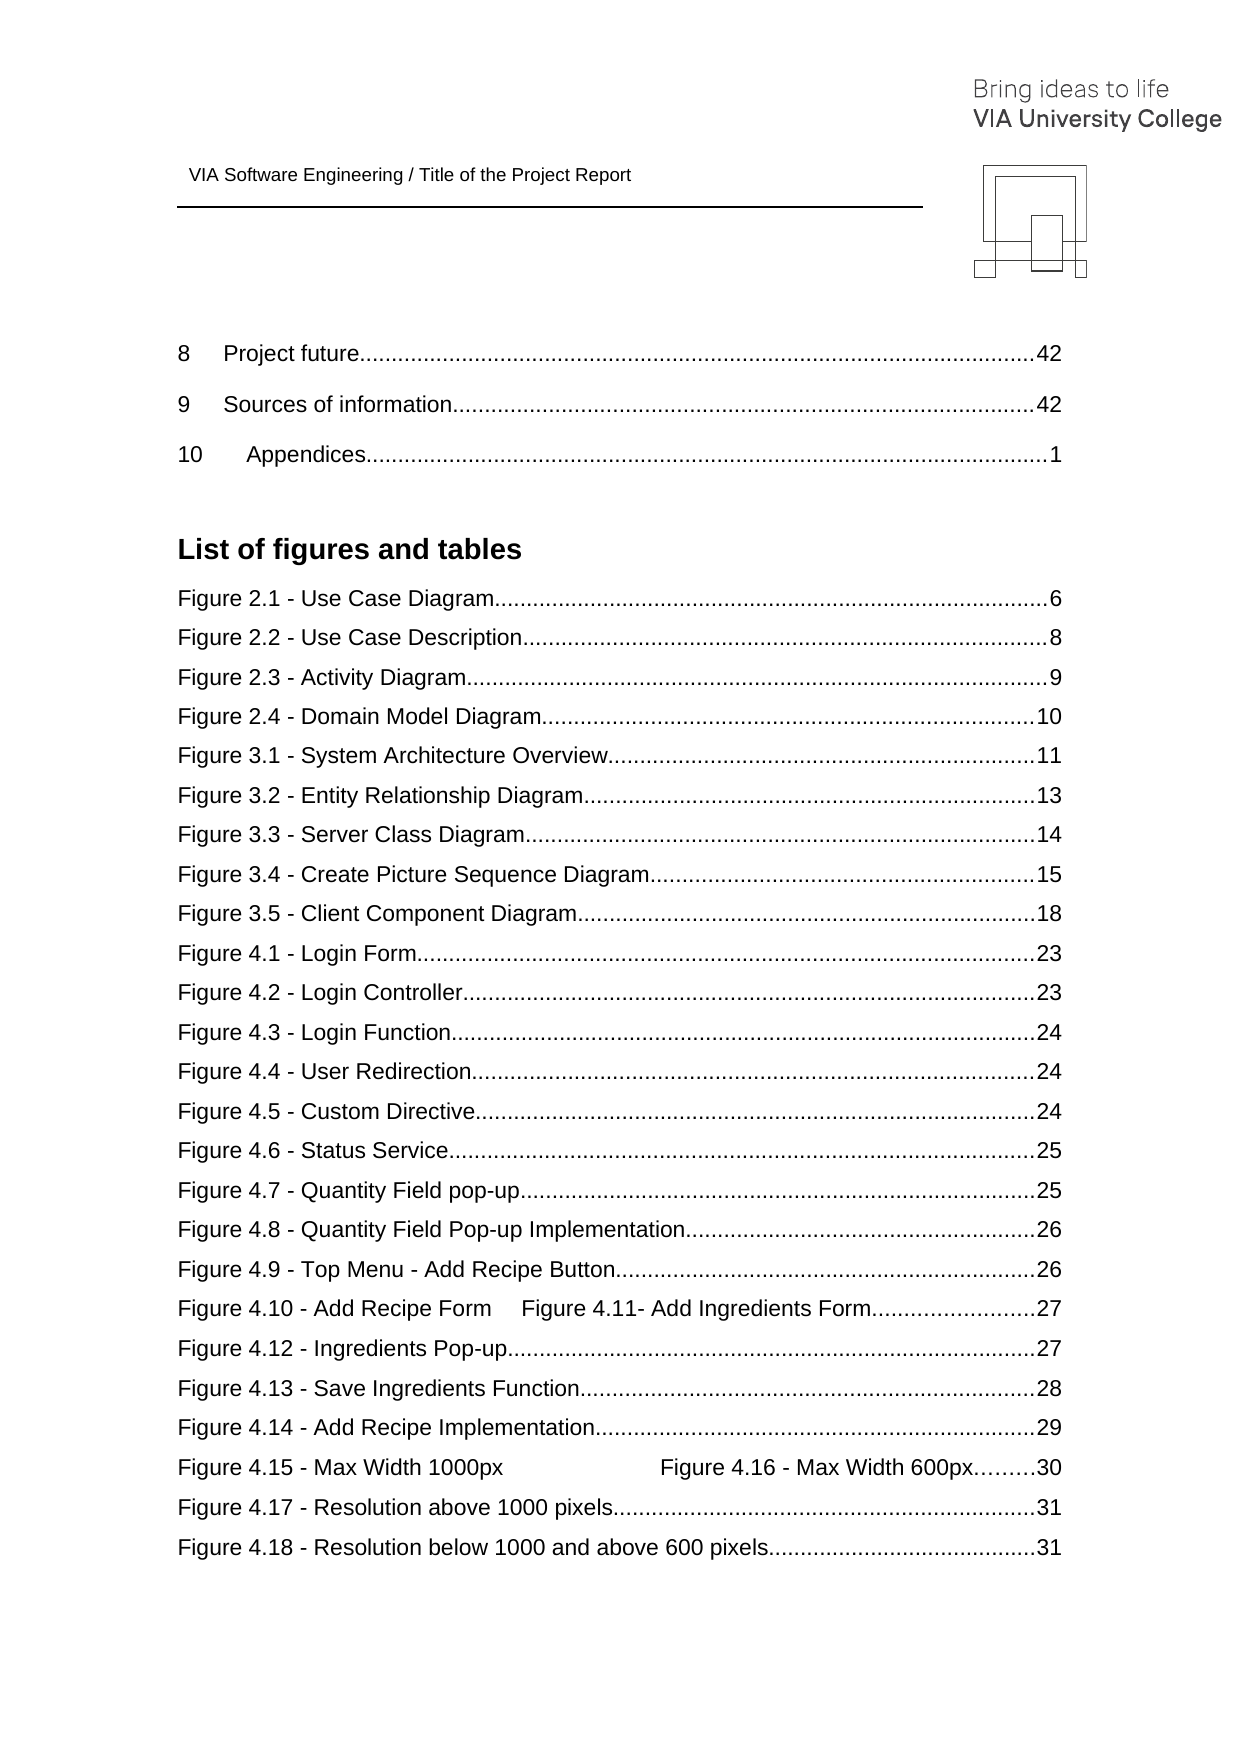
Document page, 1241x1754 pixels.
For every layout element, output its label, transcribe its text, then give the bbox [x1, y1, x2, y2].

text Figure 4.10 - Add Recipe Form Figure 4.11- Add Ingredients Form 27 [177, 1295, 1063, 1321]
text Figure 2.2 - Use Case Description 8 [177, 624, 1063, 650]
text Figure 4.13 - Save Ingredients Function 28 [177, 1375, 1063, 1401]
text Figure 4.17 - Resolution above 1000 pixels 31 [177, 1494, 1063, 1521]
text Figure 4.9 - Top Menu - Add Recipe Button 26 [177, 1256, 1063, 1282]
text Figure 4.15 - Max Width 1000px Figure 4.16 - Max Width 600px 30 [177, 1454, 1063, 1480]
text Figure 3.3 - Server Class Diagram 14 [177, 821, 1063, 848]
text Figure 4.5 - Custom Directive 24 [177, 1098, 1063, 1124]
text Figure 4.2 - Login Controller 23 [177, 979, 1063, 1006]
text List of figures and tables [177, 532, 1063, 565]
text Figure 4.8 - Quantity Field Pop-up Implementation 26 [177, 1216, 1063, 1242]
text Figure 4.4 - User Redirection 24 [177, 1058, 1063, 1084]
text Figure 4.1 - Login Form 23 [177, 940, 1063, 966]
text Figure 2.4 - Domain Model Diagram 10 [177, 703, 1063, 729]
text Figure 4.12 - Ingredients Pop-up 27 [177, 1335, 1063, 1362]
text Figure 3.2 - Entity Relationship Diagram 13 [177, 782, 1063, 808]
text Figure 3.5 - Client Component Diagram 18 [177, 900, 1063, 927]
text Figure 4.7 - Quantity Field pop-up 25 [177, 1177, 1063, 1203]
text Figure 2.1 - Use Case Diagram 6 [177, 584, 1063, 611]
text Figure 4.18 - Resolution below 1000 and above 600 pixels 31 [177, 1534, 1063, 1560]
text Figure 4.14 - Add Recipe Implementation 29 [177, 1414, 1063, 1441]
text Figure 4.6 - Status Service 25 [177, 1137, 1063, 1163]
text Figure 3.4 - Create Picture Sequence Diagram 15 [177, 861, 1063, 887]
text Figure 3.1 - System Architecture Overview 11 [177, 742, 1063, 769]
text Figure 2.3 - Activity Diagram 9 [177, 663, 1063, 690]
text Figure 4.3 - Login Function 24 [177, 1019, 1063, 1045]
